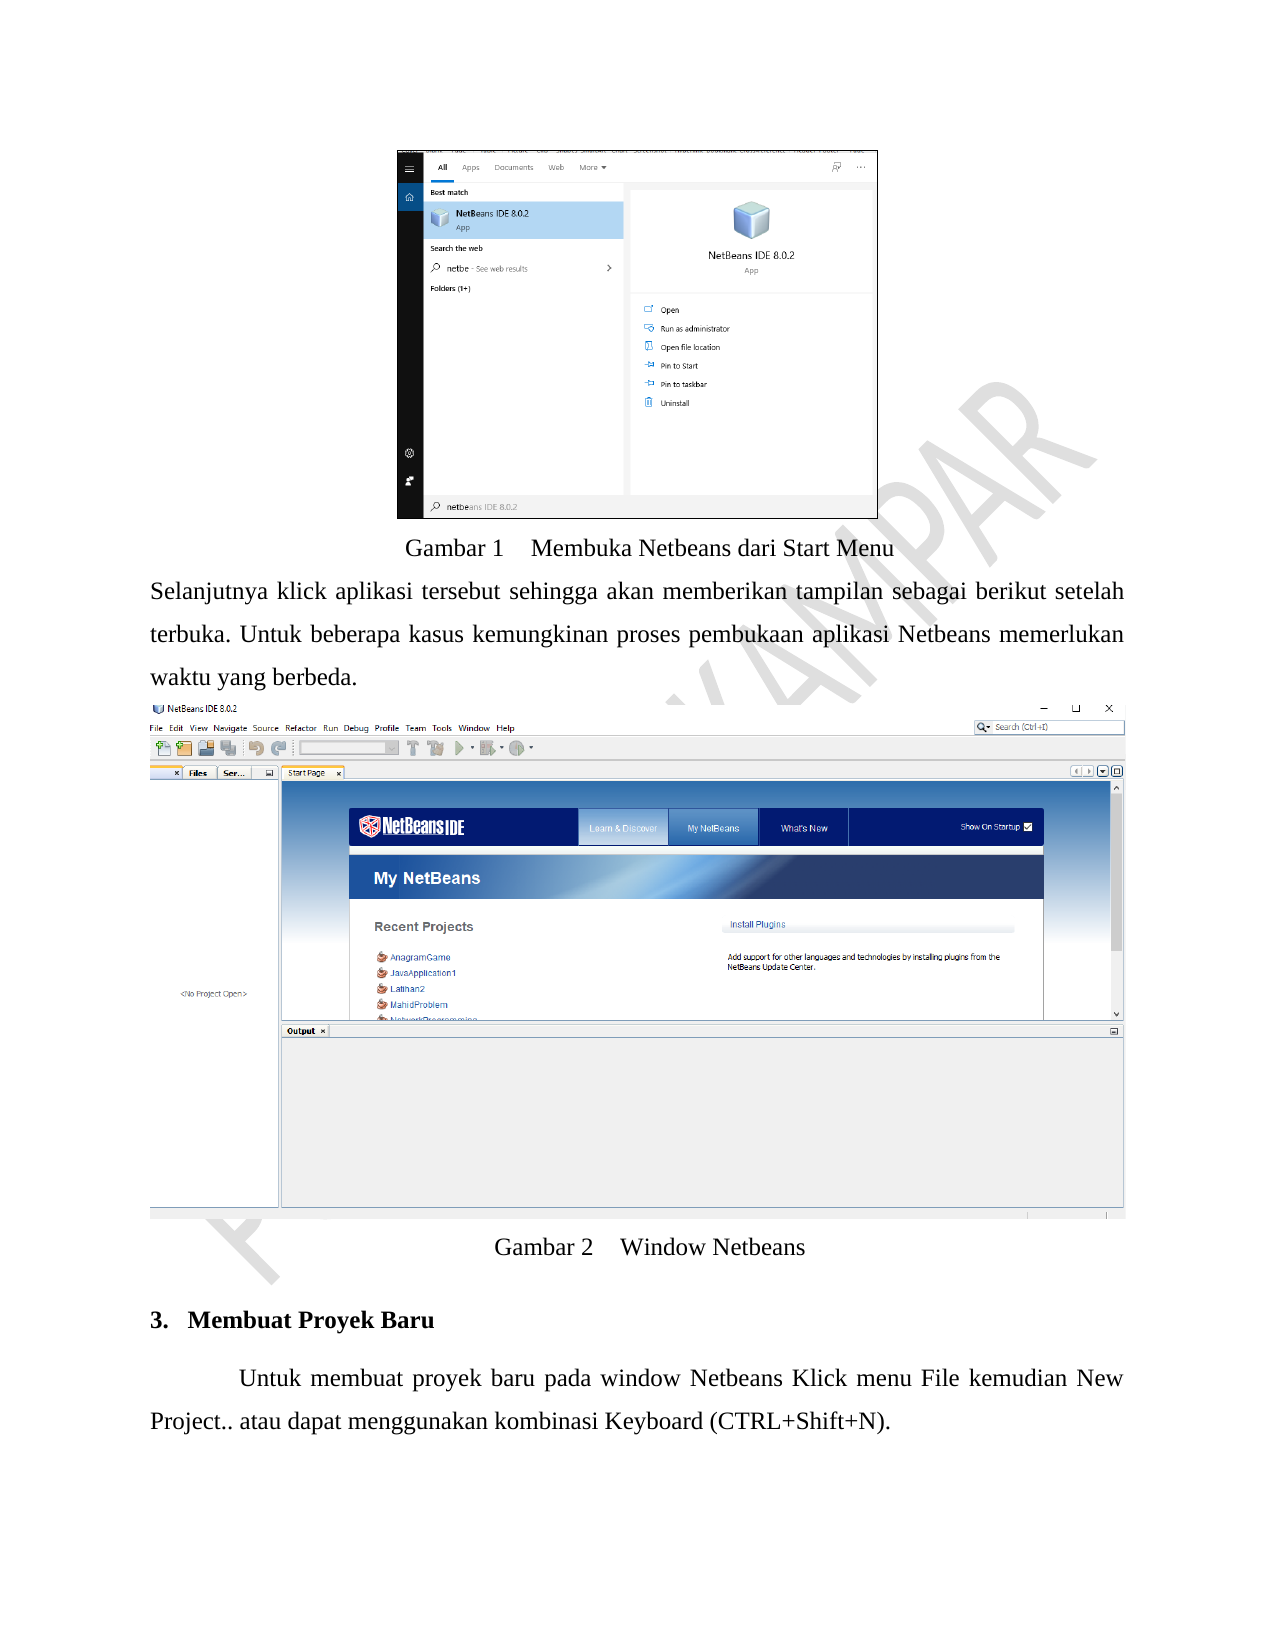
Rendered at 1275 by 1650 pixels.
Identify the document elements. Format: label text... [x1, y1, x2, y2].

text Untuk membuat proyek baru pada window Netbeans Klick menu File kemudian New Project.. atau dapat menggunakan kombinasi Keyboard (CTRL+Shift+N). [150, 1363, 1125, 1434]
list Window Netbeans [194, 1232, 1125, 1261]
picture [398, 151, 877, 518]
list Membuka Netbeans dari Start Menu [194, 533, 1125, 562]
picture [150, 705, 1125, 1219]
text Selanjutnya klick aplikasi tersebut sehingga akan memberikan tampilan sebagai berikut setelah terbuka. Untuk beberapa kasus kemungkinan proses pembukaan aplikasi Netbeans memerlukan waktu yang berbeda. [150, 576, 1125, 691]
subtitle Membuat Proyek Baru [150, 1305, 1125, 1333]
